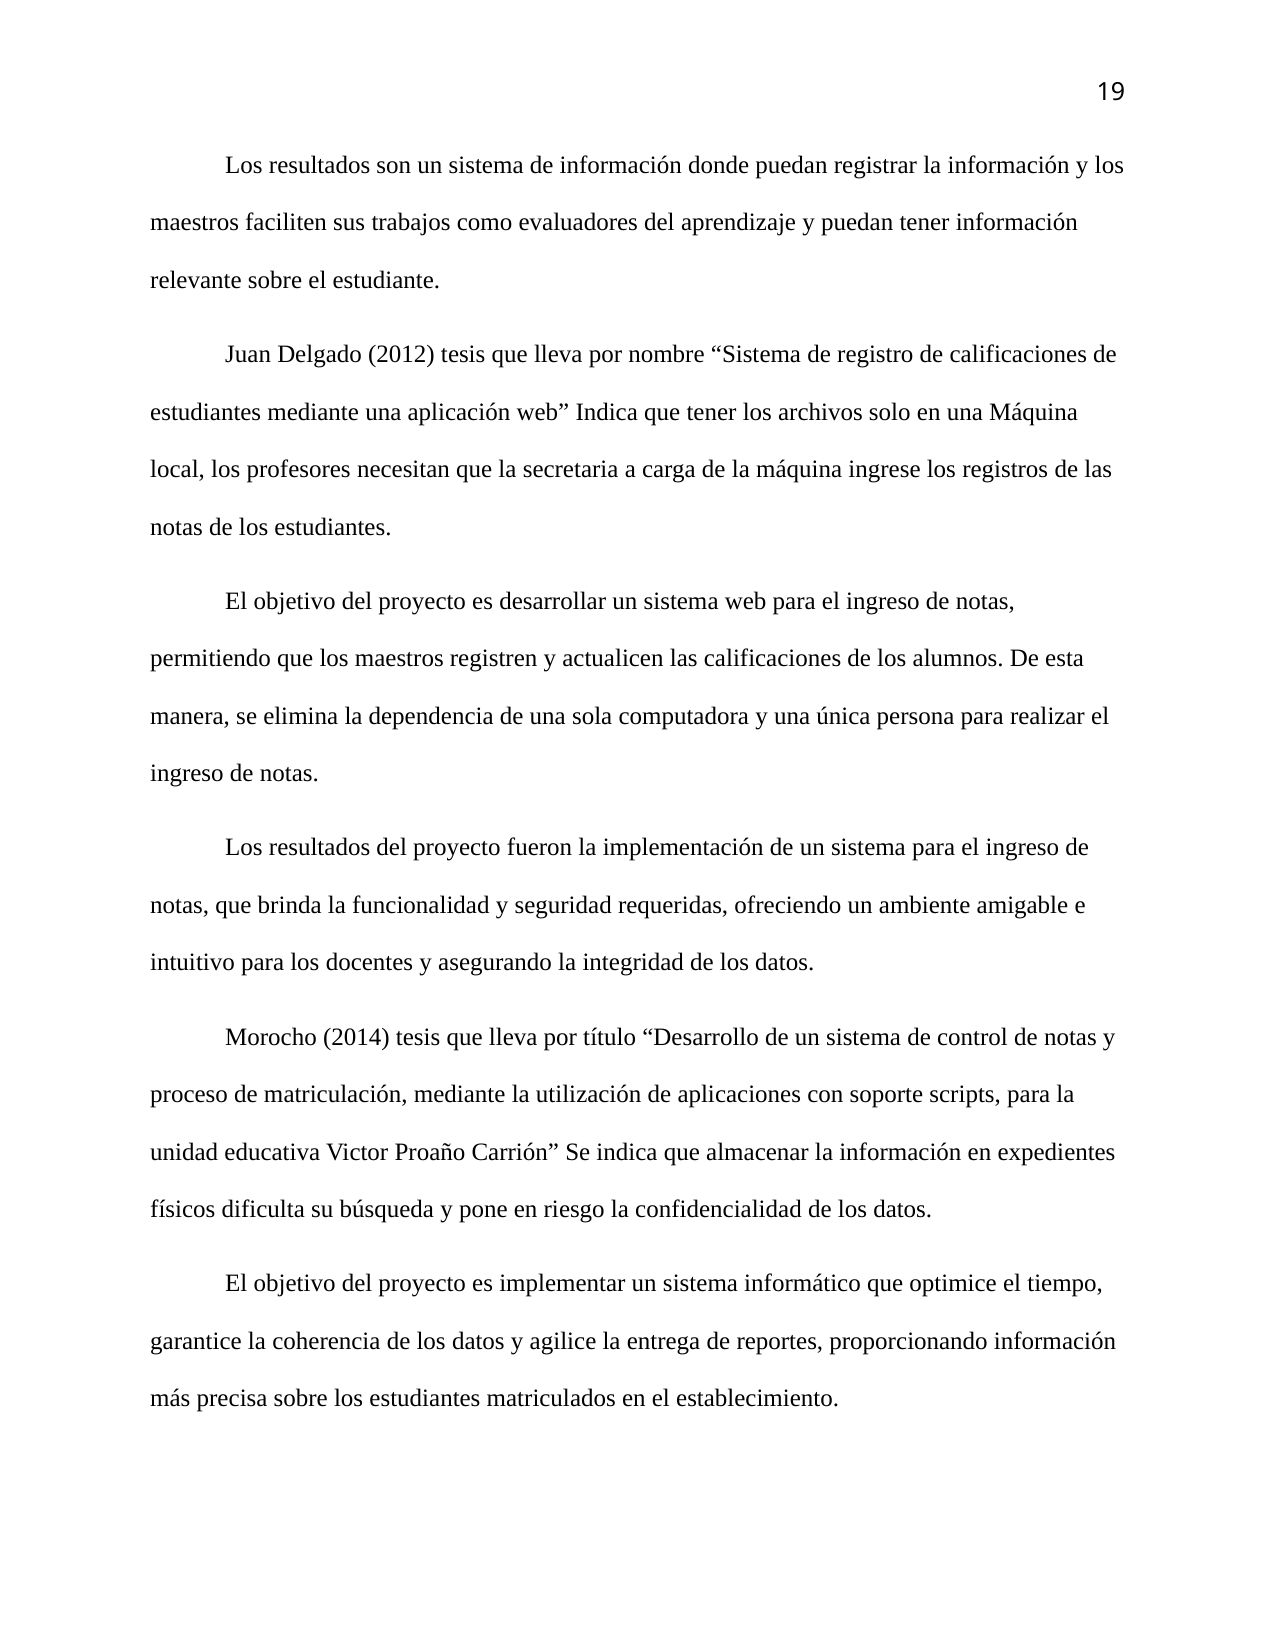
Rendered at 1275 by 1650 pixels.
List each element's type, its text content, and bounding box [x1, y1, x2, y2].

text El objetivo del proyecto es implementar un sistema informático que optimice el tiempo, garantice la coherencia de los datos y agilice la entrega de reportes, proporcionando información más precisa sobre los estudiantes matriculados en el establecimiento. [150, 1268, 1125, 1412]
text Los resultados del proyecto fueron la implementación de un sistema para el ingreso de notas, que brinda la funcionalidad y seguridad requeridas, ofreciendo un ambiente amigable e intuitivo para los docentes y asegurando la integridad de los datos. [150, 832, 1125, 976]
text Juan Delgado (2012) tesis que lleva por nombre “Sistema de registro de calificaciones de estudiantes mediante una aplicación web” Indica que tener los archivos solo en una Máquina local, los profesores necesitan que la secretaria a carga de la máquina ingrese los registros de las notas de los estudiantes. [150, 339, 1125, 540]
text Los resultados son un sistema de información donde puedan registrar la información y los maestros faciliten sus trabajos como evaluadores del aprendizaje y puedan tener información relevante sobre el estudiante. [150, 150, 1125, 294]
text Morocho (2014) tesis que lleva por título “Desarrollo de un sistema de control de notas y proceso de matriculación, mediante la utilización de aplicaciones con soporte scripts, para la unidad educativa Victor Proaño Carrión” Se indica que almacenar la información en expedientes físicos dificulta su búsqueda y pone en riesgo la confidencialidad de los datos. [150, 1022, 1125, 1223]
text El objetivo del proyecto es desarrollar un sistema web para el ingreso de notas, permitiendo que los maestros registren y actualicen las calificaciones de los alumnos. De esta manera, se elimina la dependencia de una sola computadora y una única persona para realizar el ingreso de notas. [150, 586, 1125, 787]
